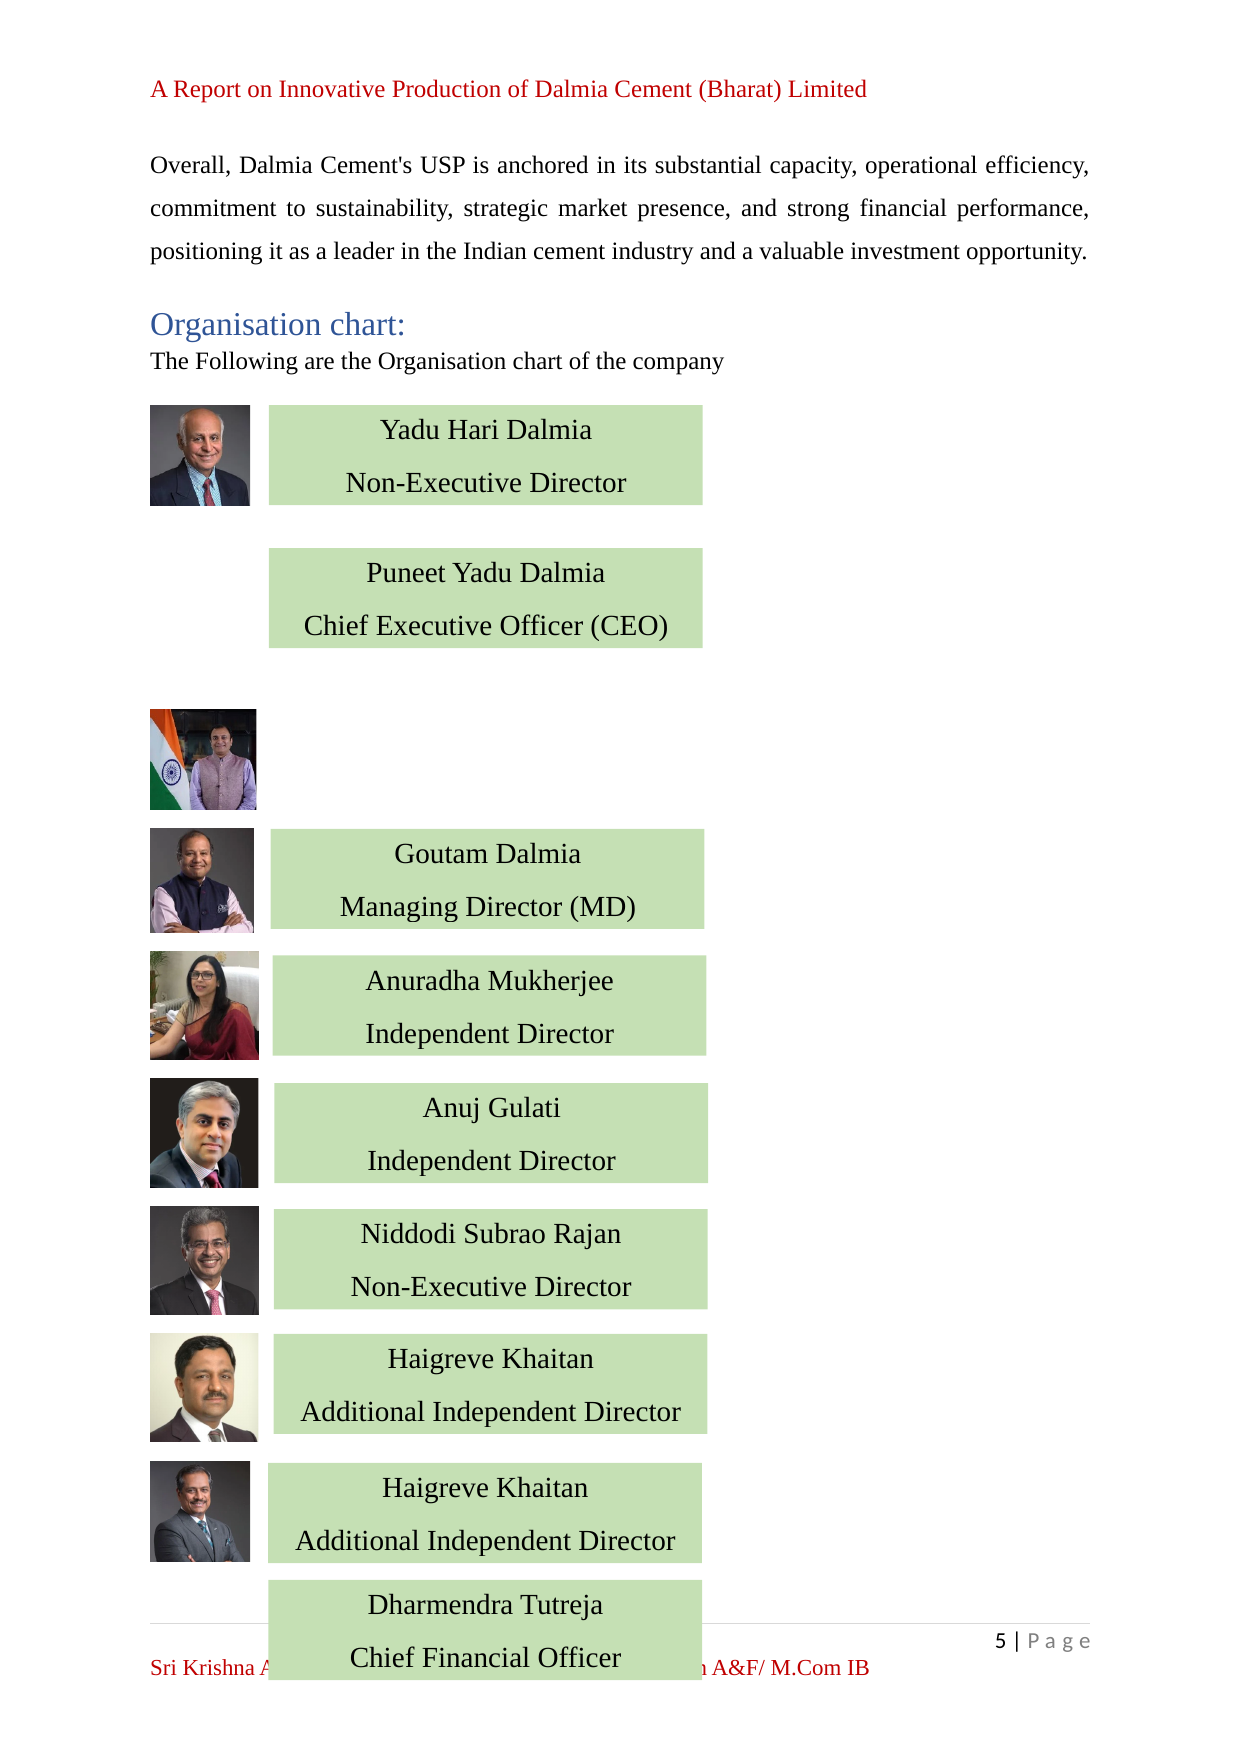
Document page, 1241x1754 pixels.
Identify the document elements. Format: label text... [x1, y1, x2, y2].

picture [150, 1461, 251, 1562]
picture [150, 951, 259, 1060]
picture [150, 1206, 259, 1315]
picture [150, 405, 251, 506]
picture [150, 828, 254, 933]
picture [150, 709, 257, 810]
text Overall, Dalmia Cement's USP is anchored in its substantial capacity, operational efficiency, commitment to sustainability, strategic market presence, and strong financial performance, positioning it as a leader in the Indian cement industry and a valuable investment opportunity. [150, 150, 1090, 265]
picture [150, 1078, 259, 1188]
subtitle Organisation chart: [150, 304, 1090, 343]
picture [150, 1333, 259, 1442]
text The Following are the Organisation chart of the company [150, 346, 1090, 374]
